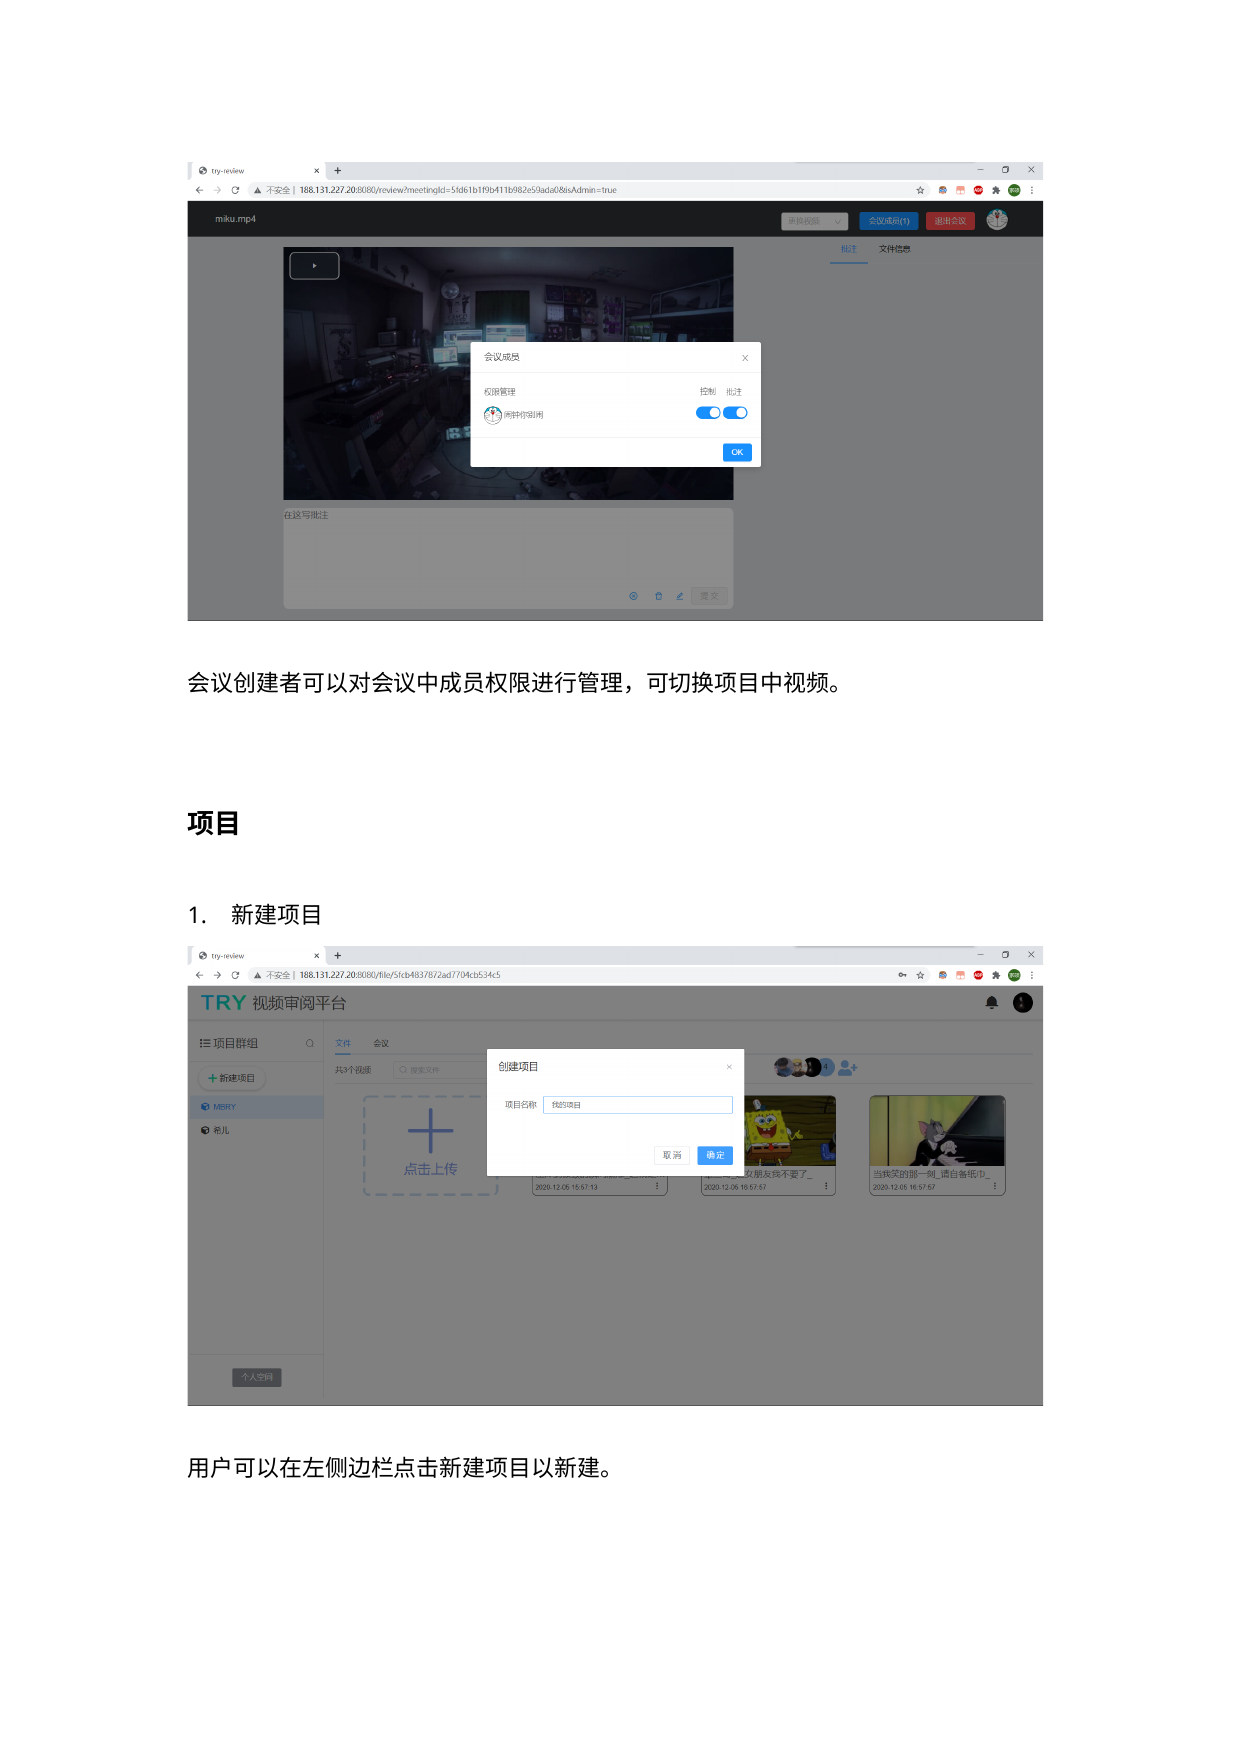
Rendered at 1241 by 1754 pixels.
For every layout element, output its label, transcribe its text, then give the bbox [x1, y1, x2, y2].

list 新建项目 [187, 882, 1053, 947]
picture [187, 162, 1044, 621]
text 用户可以在左侧边栏点击新建项目以新建。 [187, 1434, 1053, 1499]
text 会议创建者可以对会议中成员权限进行管理，可切换项目中视频。 [187, 649, 1053, 714]
text 项目 [187, 789, 1053, 854]
picture [187, 946, 1044, 1406]
